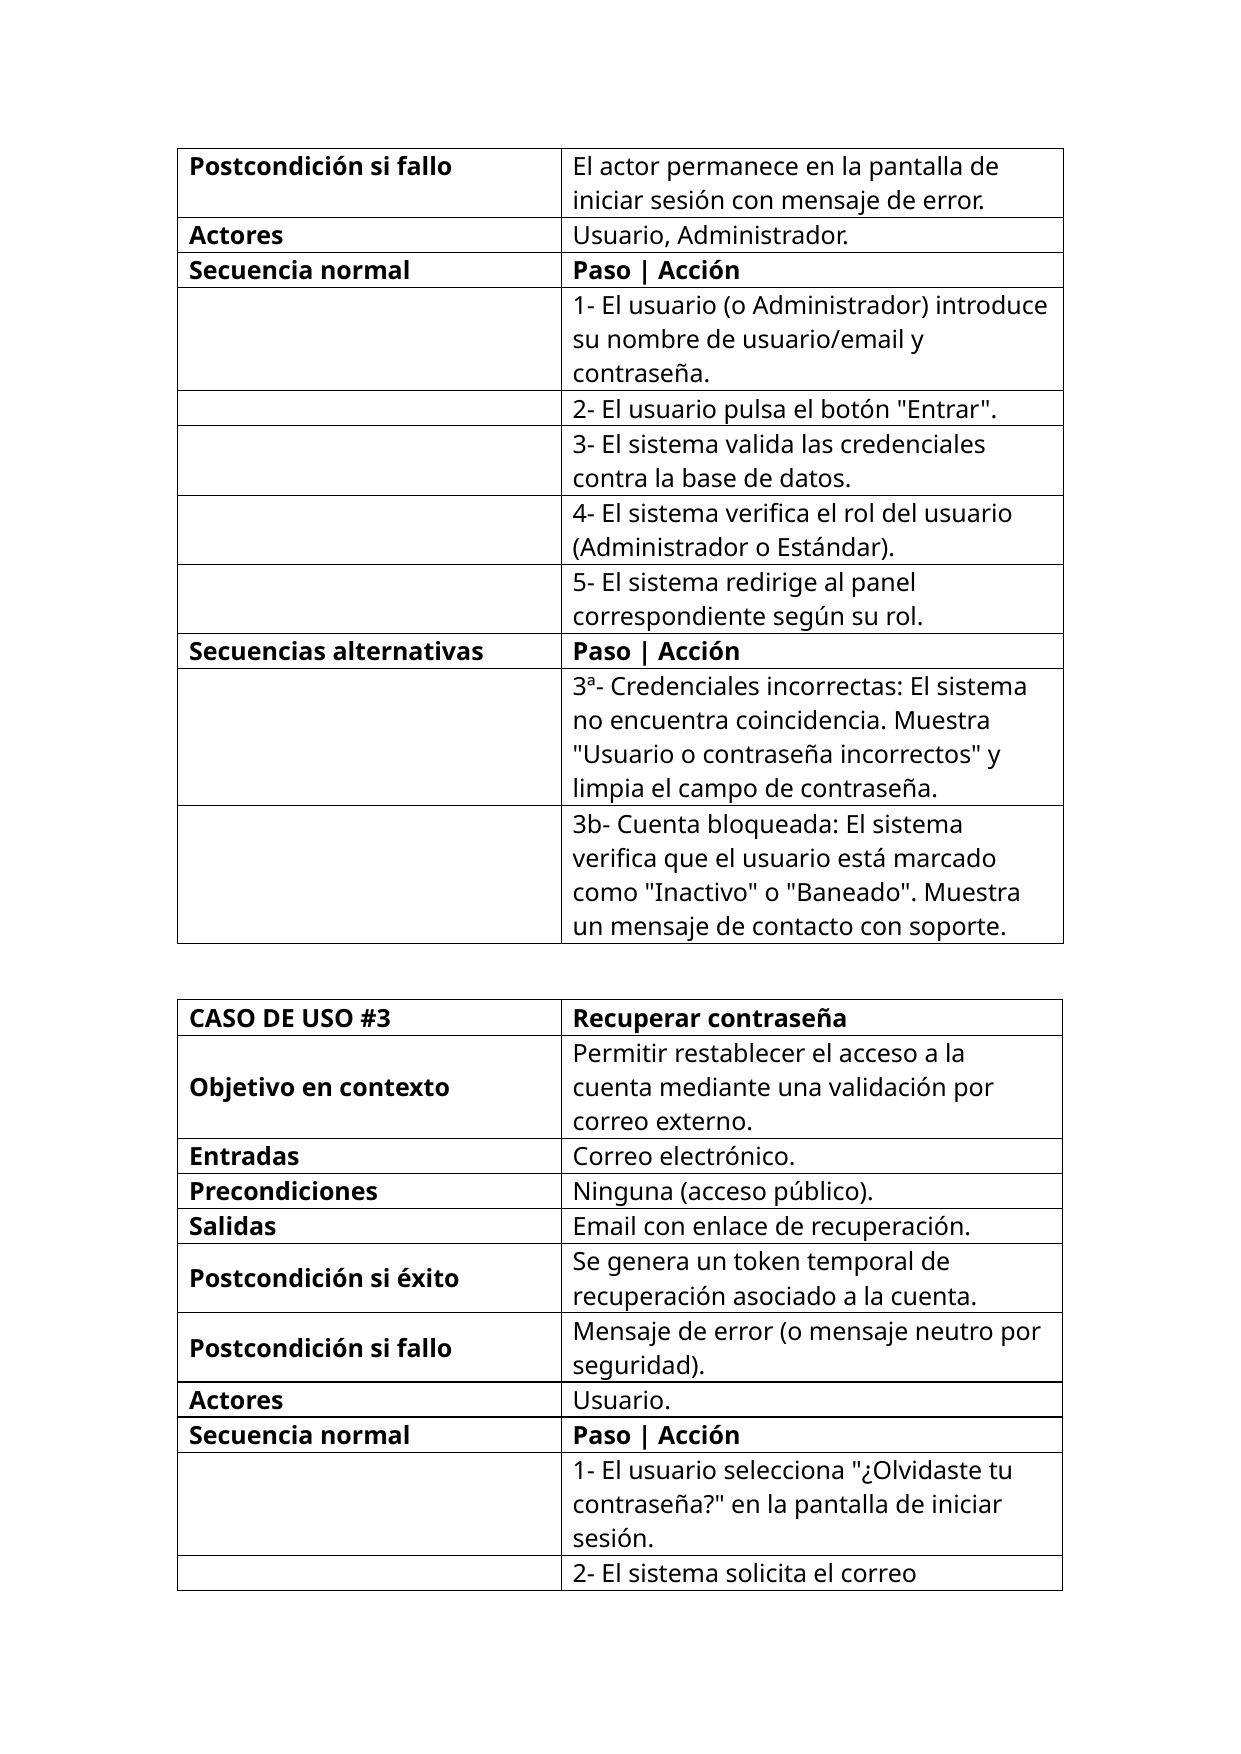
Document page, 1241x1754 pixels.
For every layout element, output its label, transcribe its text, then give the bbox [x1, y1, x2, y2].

table_cell Paso | Acción [562, 1418, 1062, 1452]
table_cell [178, 1556, 561, 1590]
table_cell Usuario, Administrador. [562, 218, 1063, 252]
table_cell Ninguna (acceso público). [562, 1174, 1062, 1208]
table_cell Se genera un token temporal de recuperación asociado a la cuenta. [562, 1244, 1062, 1312]
table_cell 2- El usuario pulsa el botón "Entrar". [562, 391, 1063, 425]
table_cell Objetivo en contexto [178, 1036, 561, 1138]
table_cell [178, 565, 561, 633]
table_cell [178, 806, 561, 942]
table_cell Mensaje de error (o mensaje neutro por seguridad). [562, 1313, 1062, 1381]
table_cell 3- El sistema valida las credenciales contra la base de datos. [562, 426, 1063, 494]
table_cell Secuencia normal [178, 253, 561, 287]
table_cell 5- El sistema redirige al panel correspondiente según su rol. [562, 565, 1063, 633]
table_cell Paso | Acción [562, 253, 1063, 287]
table_cell Precondiciones [178, 1174, 561, 1208]
table_cell 3ª- Credenciales incorrectas: El sistema no encuentra coincidencia. Muestra "Usuario o contraseña incorrectos" y limpia el campo de contraseña. [562, 669, 1063, 805]
table_cell 1- El usuario selecciona "¿Olvidaste tu contraseña?" en la pantalla de iniciar sesión. [562, 1453, 1062, 1555]
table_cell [562, 1556, 1062, 1590]
table_header Recuperar contraseña [562, 1000, 1062, 1034]
table_cell Postcondición si fallo [178, 149, 561, 217]
table_cell Permitir restablecer el acceso a la cuenta mediante una validación por correo externo. [562, 1036, 1062, 1138]
table_cell Secuencia normal [178, 1418, 561, 1452]
table_cell El actor permanece en la pantalla de iniciar sesión con mensaje de error. [562, 149, 1063, 217]
table_cell Actores [178, 218, 561, 252]
table_cell Usuario. [562, 1383, 1062, 1416]
table_cell Correo electrónico. [562, 1139, 1062, 1173]
table_cell [178, 426, 561, 494]
table_cell Postcondición si éxito [178, 1244, 561, 1312]
table_cell 3b- Cuenta bloqueada: El sistema verifica que el usuario está marcado como "Inactivo" o "Baneado". Muestra un mensaje de contacto con soporte. [562, 806, 1063, 942]
table_cell Email con enlace de recuperación. [562, 1209, 1062, 1243]
table_cell Entradas [178, 1139, 561, 1173]
table_cell 1- El usuario (o Administrador) introduce su nombre de usuario/email y contraseña. [562, 288, 1063, 390]
table_header CASO DE USO #3 [178, 1000, 561, 1034]
table_cell [178, 496, 561, 564]
table_cell [178, 669, 561, 805]
table_cell Salidas [178, 1209, 561, 1243]
table_cell [178, 1453, 561, 1555]
table_cell Postcondición si fallo [178, 1313, 561, 1381]
table_cell [178, 288, 561, 390]
table_cell Actores [178, 1383, 561, 1416]
table_cell [178, 391, 561, 425]
table_cell Paso | Acción [562, 634, 1063, 668]
table_cell Secuencias alternativas [178, 634, 561, 668]
table_cell 4- El sistema verifica el rol del usuario (Administrador o Estándar). [562, 496, 1063, 564]
